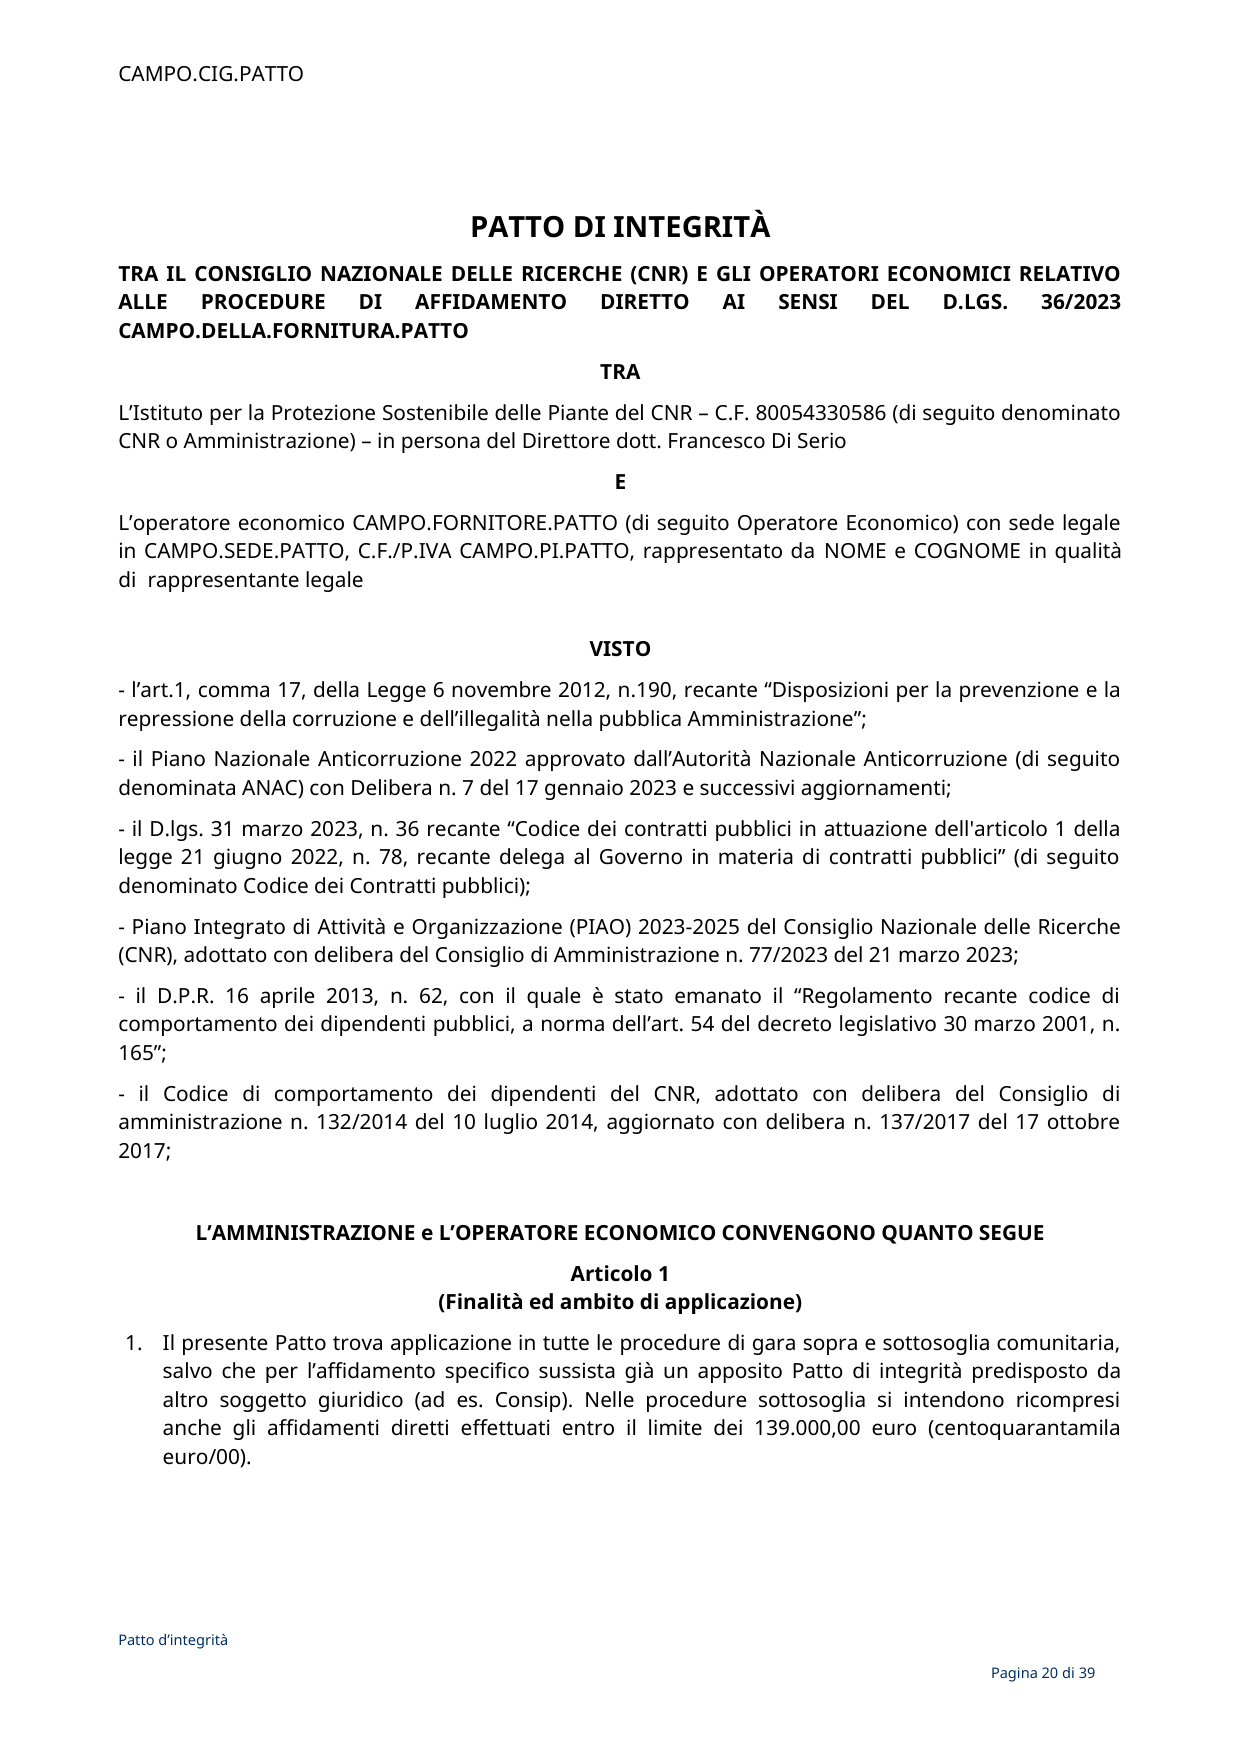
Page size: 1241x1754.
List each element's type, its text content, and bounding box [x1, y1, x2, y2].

text E [118, 467, 1122, 496]
list Il presente Patto trova applicazione in tutte le procedure di gara sopra e sottosoglia comunitaria, salvo che per l’affidamento specifico sussista già un apposito Patto di integrità predisposto da altro soggetto giuridico (ad es. Consip). Nelle procedure sottosoglia si intendono ricompresi anche gli affidamenti diretti effettuati entro il limite dei 139.000,00 euro (centoquarantamila euro/00). [125, 1328, 1122, 1470]
text (Finalità ed ambito di applicazione) [118, 1287, 1122, 1316]
text L’Istituto per la Protezione Sostenibile delle Piante del CNR – C.F. 80054330586 (di seguito denominato CNR o Amministrazione) – in persona del Direttore dott. Francesco Di Serio [118, 398, 1122, 454]
text - l’art.1, comma 17, della Legge 6 novembre 2012, n.190, recante “Disposizioni per la prevenzione e la repressione della corruzione e dell’illegalità nella pubblica Amministrazione”; [118, 675, 1122, 732]
text L’AMMINISTRAZIONE e L’OPERATORE ECONOMICO CONVENGONO QUANTO SEGUE [118, 1218, 1122, 1246]
text VISTO [118, 634, 1122, 663]
text PATTO DI INTEGRITÀ [118, 207, 1122, 246]
text TRA [118, 357, 1122, 385]
text - il Piano Nazionale Anticorruzione 2022 approvato dall’Autorità Nazionale Anticorruzione (di seguito denominata ANAC) con Delibera n. 7 del 17 gennaio 2023 e successivi aggiornamenti; [118, 744, 1122, 801]
text - il D.P.R. 16 aprile 2013, n. 62, con il quale è stato emanato il “Regolamento recante codice di comportamento dei dipendenti pubblici, a norma dell’art. 54 del decreto legislativo 30 marzo 2001, n. 165”; [118, 981, 1122, 1066]
text - il Codice di comportamento dei dipendenti del CNR, adottato con delibera del Consiglio di amministrazione n. 132/2014 del 10 luglio 2014, aggiornato con delibera n. 137/2017 del 17 ottobre 2017; [118, 1079, 1122, 1164]
text Articolo 1 [118, 1259, 1122, 1287]
text - Piano Integrato di Attività e Organizzazione (PIAO) 2023-2025 del Consiglio Nazionale delle Ricerche (CNR), adottato con delibera del Consiglio di Amministrazione n. 77/2023 del 21 marzo 2023; [118, 912, 1122, 969]
text TRA IL CONSIGLIO NAZIONALE DELLE RICERCHE (CNR) E GLI OPERATORI ECONOMICI RELATIVO ALLE PROCEDURE DI AFFIDAMENTO DIRETTO AI SENSI DEL D.LGS. 36/2023 CAMPO.DELLA.FORNITURA.PATTO [118, 259, 1122, 344]
text L’operatore economico CAMPO.FORNITORE.PATTO (di seguito Operatore Economico) con sede legale in CAMPO.SEDE.PATTO, C.F./P.IVA CAMPO.PI.PATTO, rappresentato da NOME e COGNOME in qualità di [118, 508, 1122, 593]
text - il D.lgs. 31 marzo 2023, n. 36 recante “Codice dei contratti pubblici in attuazione dell'articolo 1 della legge 21 giugno 2022, n. 78, recante delega al Governo in materia di contratti pubblici” (di seguito denominato Codice dei Contratti pubblici); [118, 814, 1122, 899]
